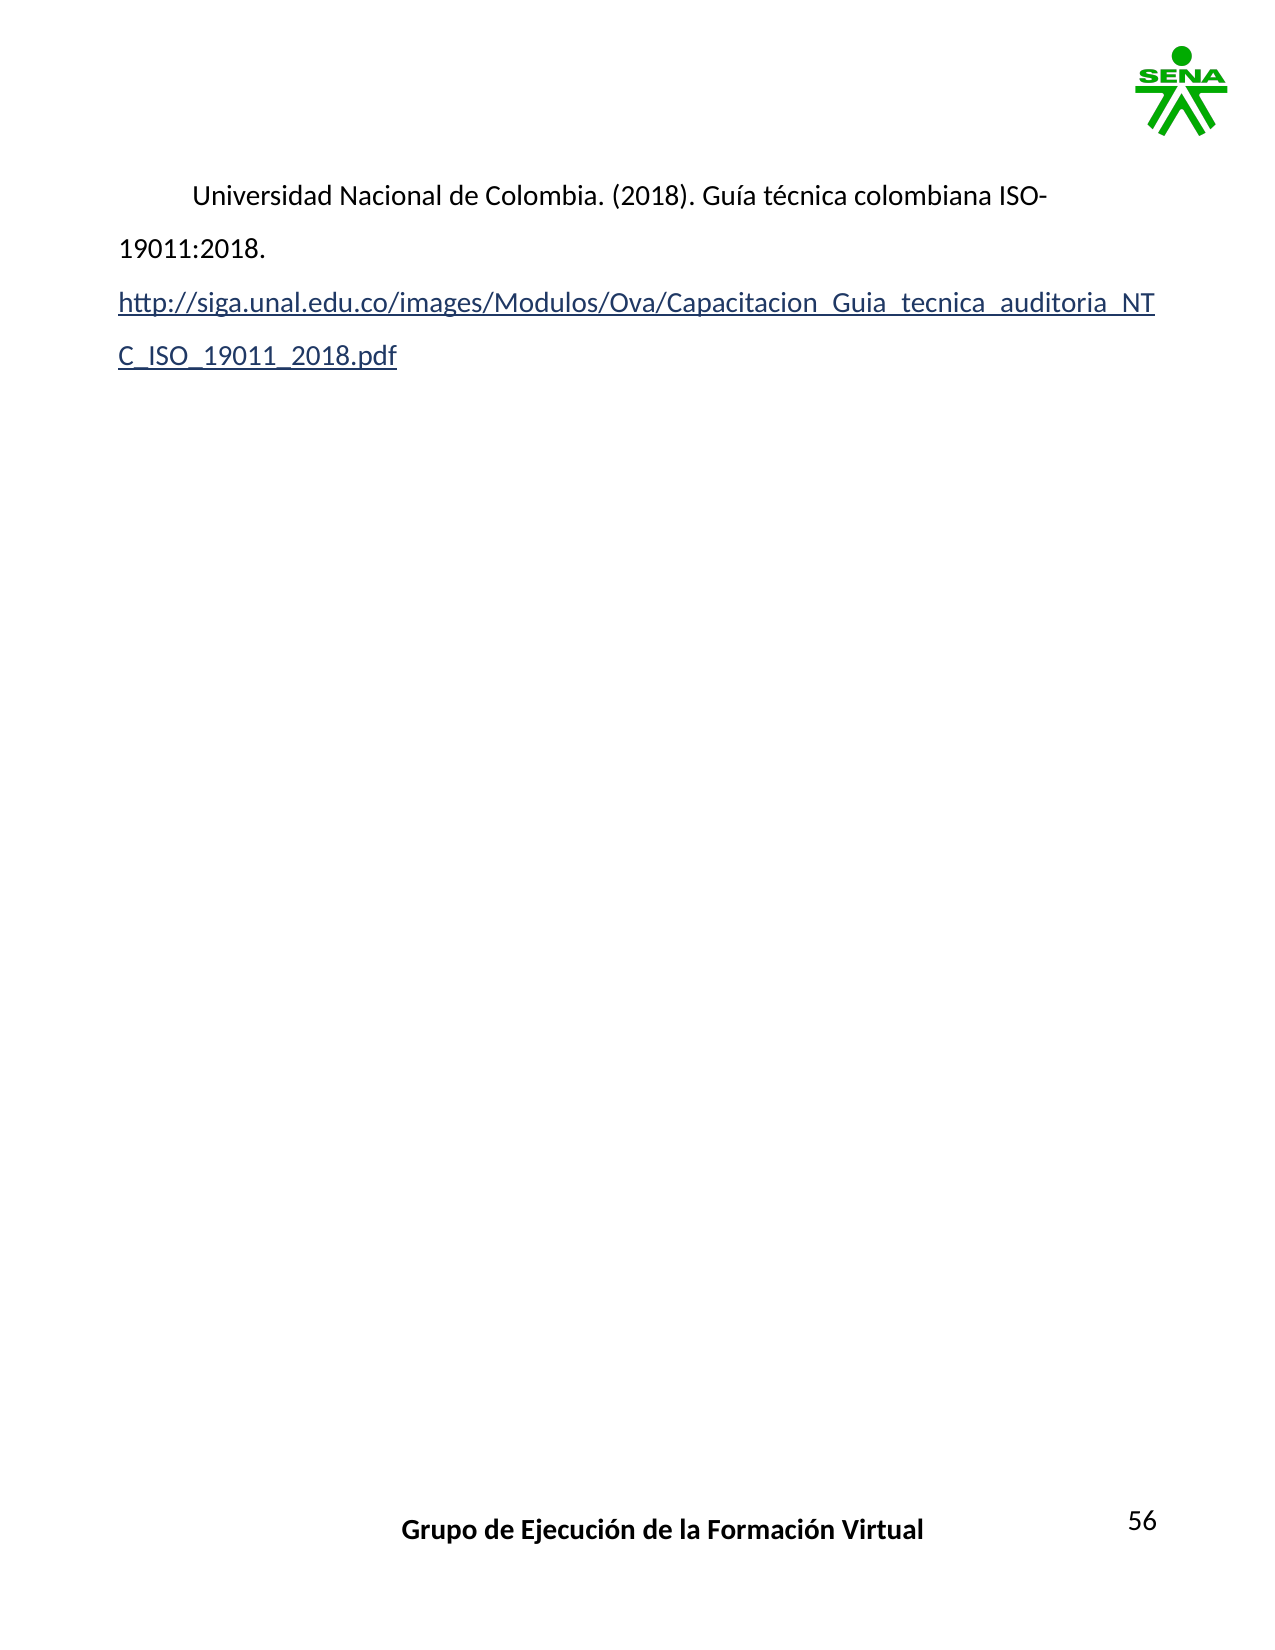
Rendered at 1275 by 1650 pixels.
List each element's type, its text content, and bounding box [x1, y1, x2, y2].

picture [1135, 46, 1228, 136]
text Universidad Nacional de Colombia. (2018). Guía técnica colombiana ISO- 19011:2018. http://siga.unal.edu.co/images/Modulos/Ova/Capacitacion_Guia_tecnica_auditoria_NTC_ISO_19011_2018.pdf [118, 177, 1157, 373]
